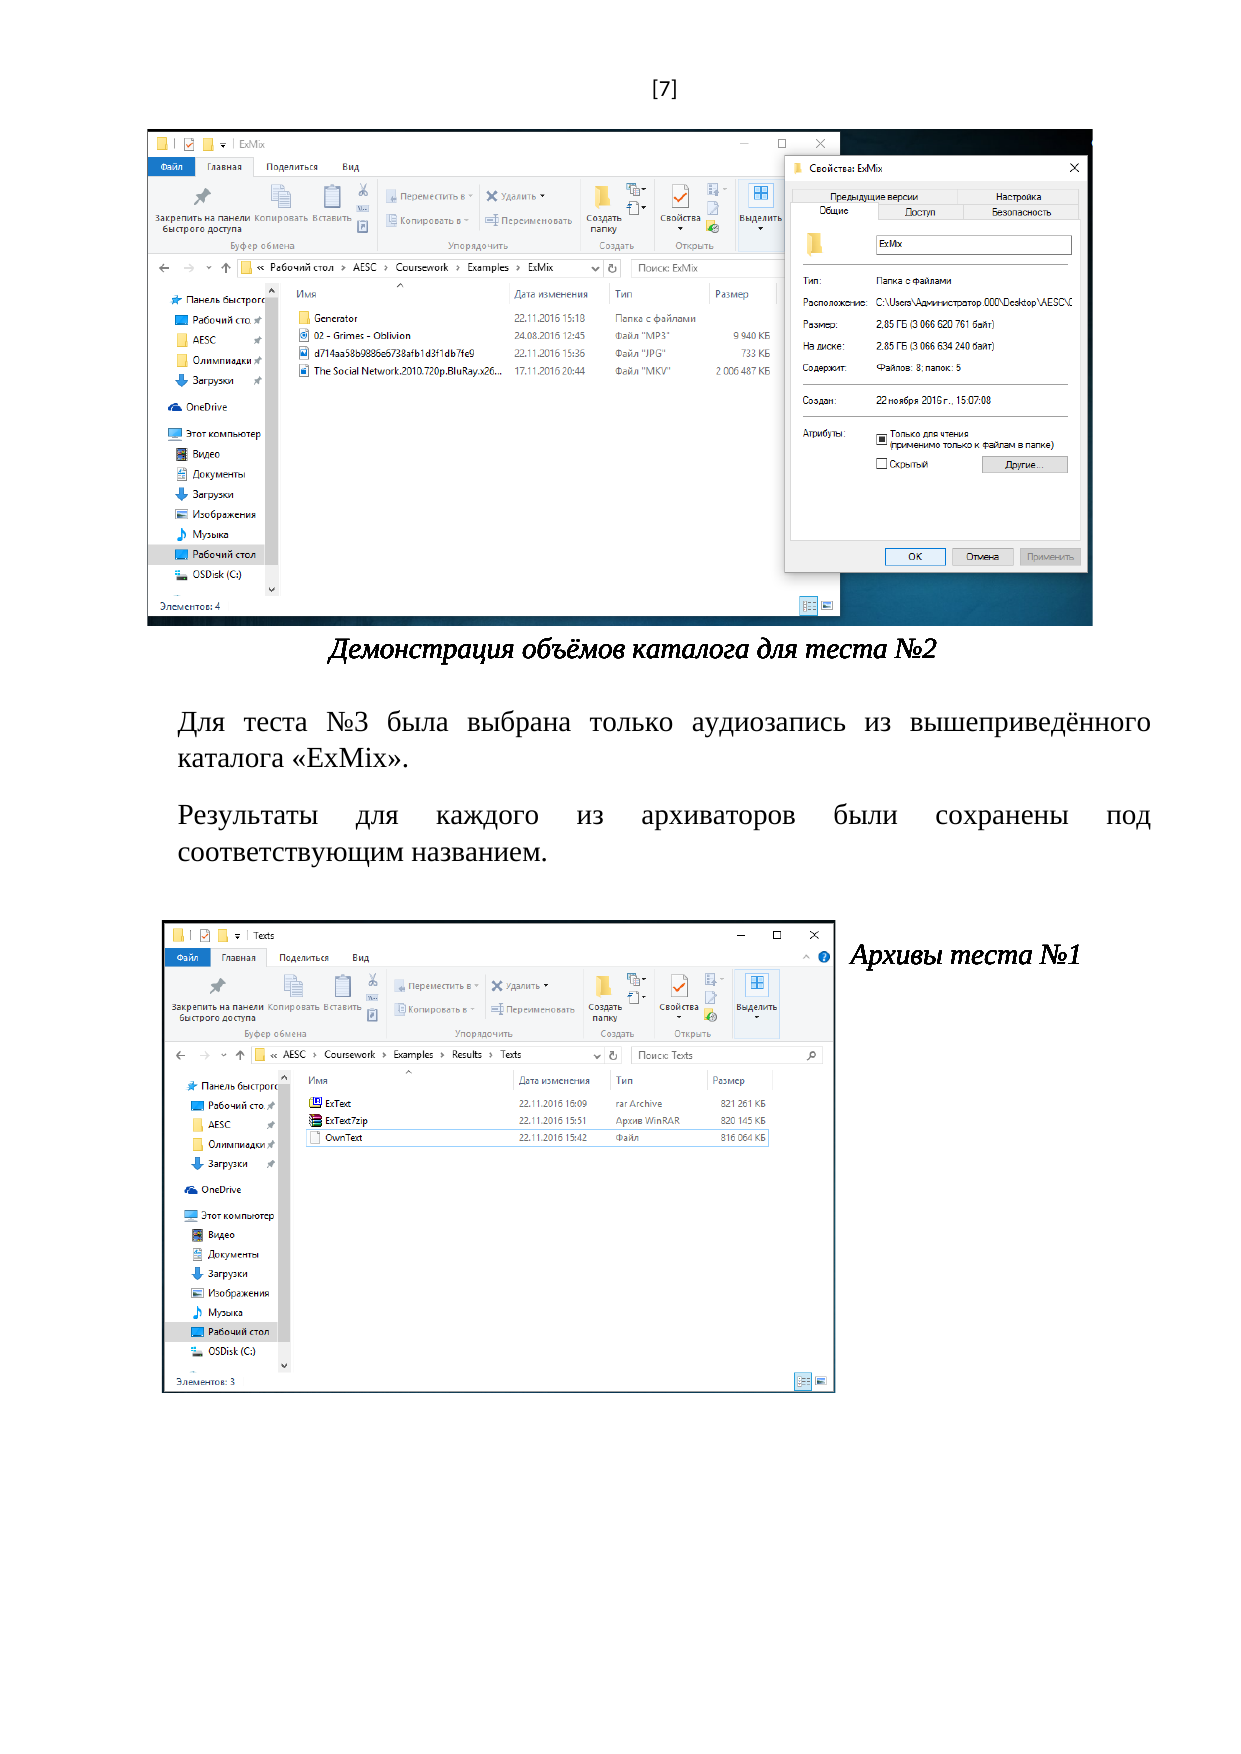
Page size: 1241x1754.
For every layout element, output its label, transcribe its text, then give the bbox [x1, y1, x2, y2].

picture [161, 920, 836, 1393]
text Результаты для каждого из архиваторов были сохранены под соответствующим названием. [177, 797, 1152, 867]
picture [147, 129, 1093, 626]
